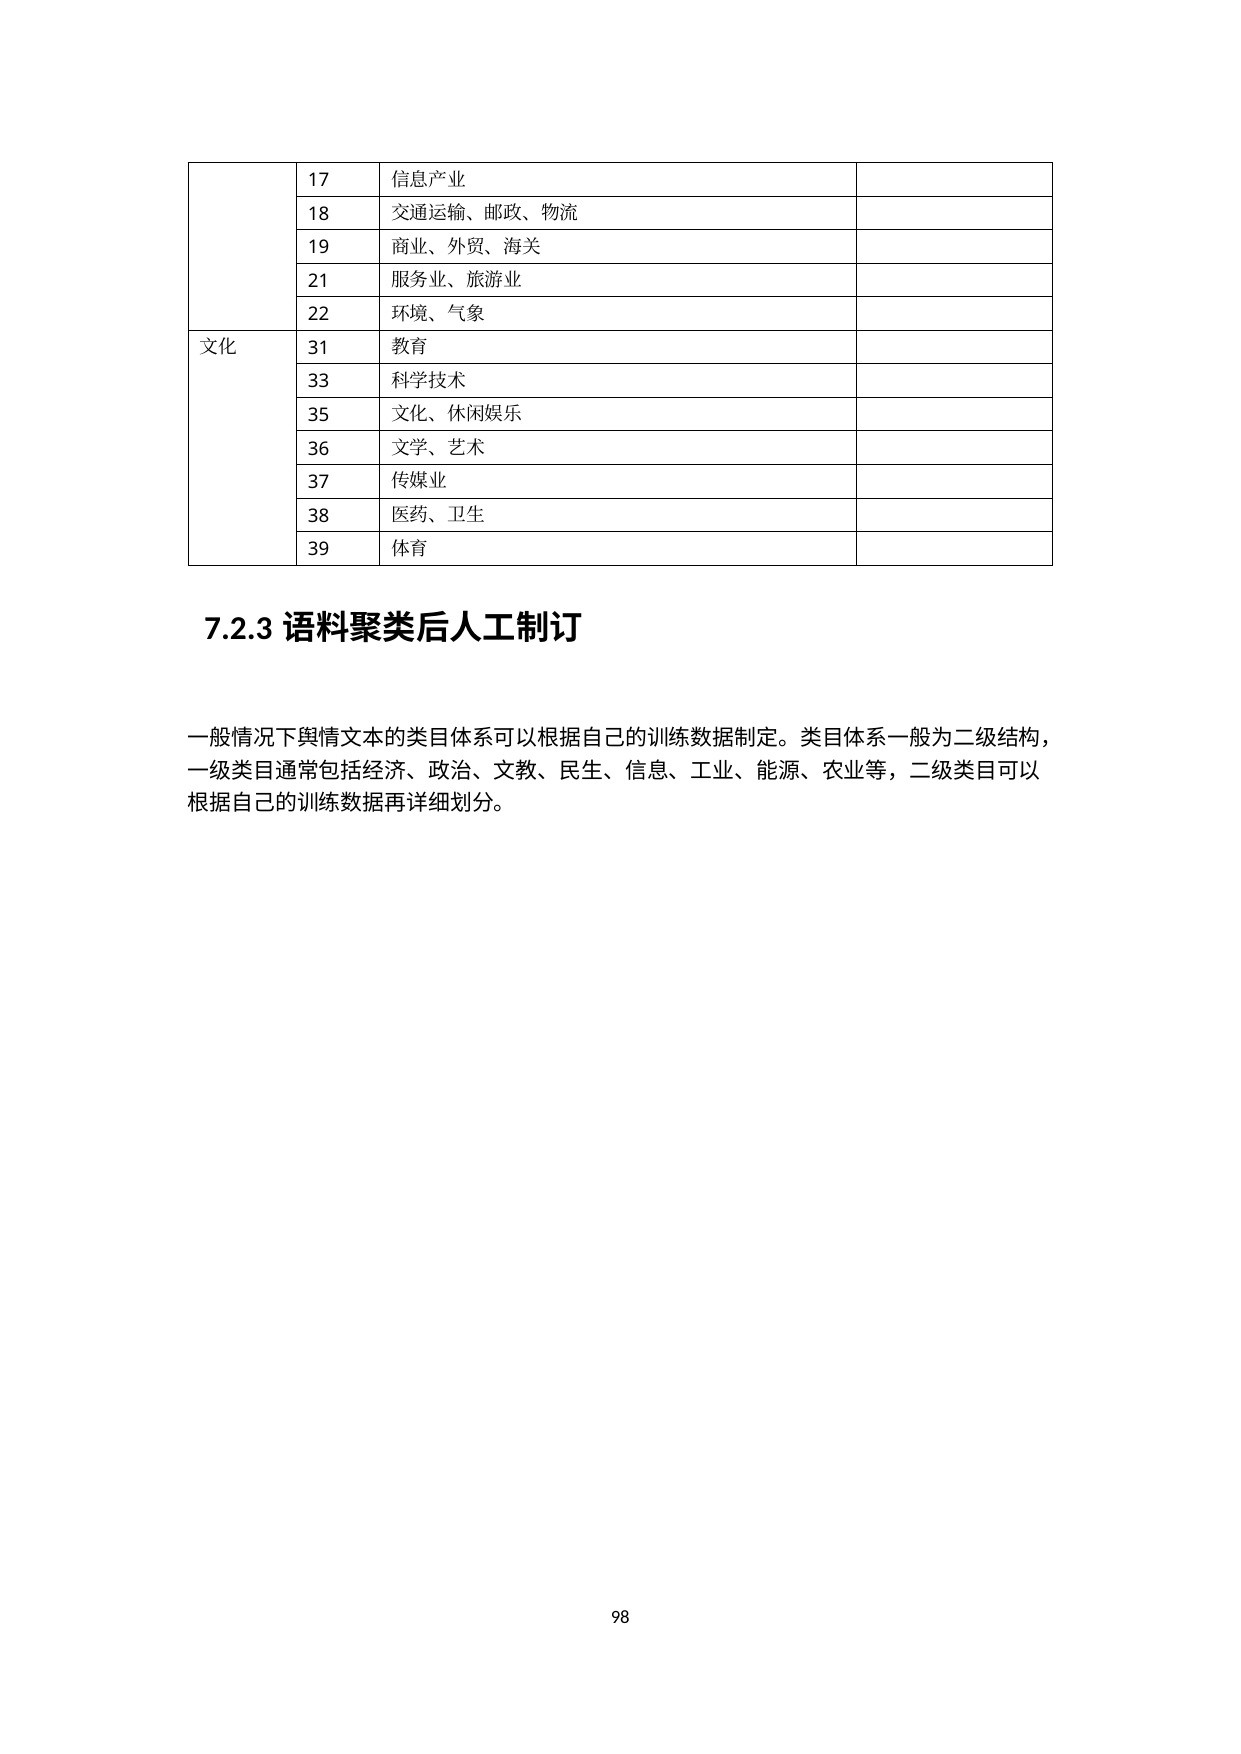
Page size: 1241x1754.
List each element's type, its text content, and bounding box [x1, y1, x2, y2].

table_cell 教育 [380, 331, 856, 363]
subtitle 语料聚类后人工制订 [204, 593, 1053, 658]
table_cell [857, 499, 1052, 531]
table_cell 18 [297, 197, 379, 229]
text 一般情况下舆情文本的类目体系可以根据自己的训练数据制定。类目体系一般为二级结构，一级类目通常包括经济、政治、文教、民生、信息、工业、能源、农业等，二级类目可以根据自己的训练数据再详细划分。 [187, 720, 1053, 817]
table_cell 21 [297, 264, 379, 296]
table_cell 19 [297, 230, 379, 263]
table_cell 交通运输、邮政、物流 [380, 197, 856, 229]
table_cell 17 [297, 163, 379, 196]
table_cell [857, 230, 1052, 263]
table_cell 信息产业 [380, 163, 856, 196]
table_cell 服务业、旅游业 [380, 264, 856, 296]
table_cell 35 [297, 398, 379, 430]
table_cell 环境、气象 [380, 297, 856, 330]
table_cell 38 [297, 499, 379, 531]
table_cell [857, 163, 1052, 196]
table_cell 体育 [380, 532, 856, 564]
table_cell 传媒业 [380, 465, 856, 497]
table_cell 22 [297, 297, 379, 330]
table_cell 39 [297, 532, 379, 564]
table_cell 文化 [189, 331, 296, 564]
table_cell 商业、外贸、海关 [380, 230, 856, 263]
table_cell [857, 331, 1052, 363]
table_cell [857, 465, 1052, 497]
table_cell [857, 398, 1052, 430]
table_cell 37 [297, 465, 379, 497]
table_cell 文学、艺术 [380, 431, 856, 464]
table_cell [857, 431, 1052, 464]
table_cell 33 [297, 364, 379, 397]
table_cell 31 [297, 331, 379, 363]
table_cell [857, 364, 1052, 397]
table_cell 文化、休闲娱乐 [380, 398, 856, 430]
table_cell 医药、卫生 [380, 499, 856, 531]
table_cell 科学技术 [380, 364, 856, 397]
table_cell [857, 197, 1052, 229]
table_cell [857, 532, 1052, 564]
table_cell [857, 297, 1052, 330]
table_cell [857, 264, 1052, 296]
table_cell 36 [297, 431, 379, 464]
